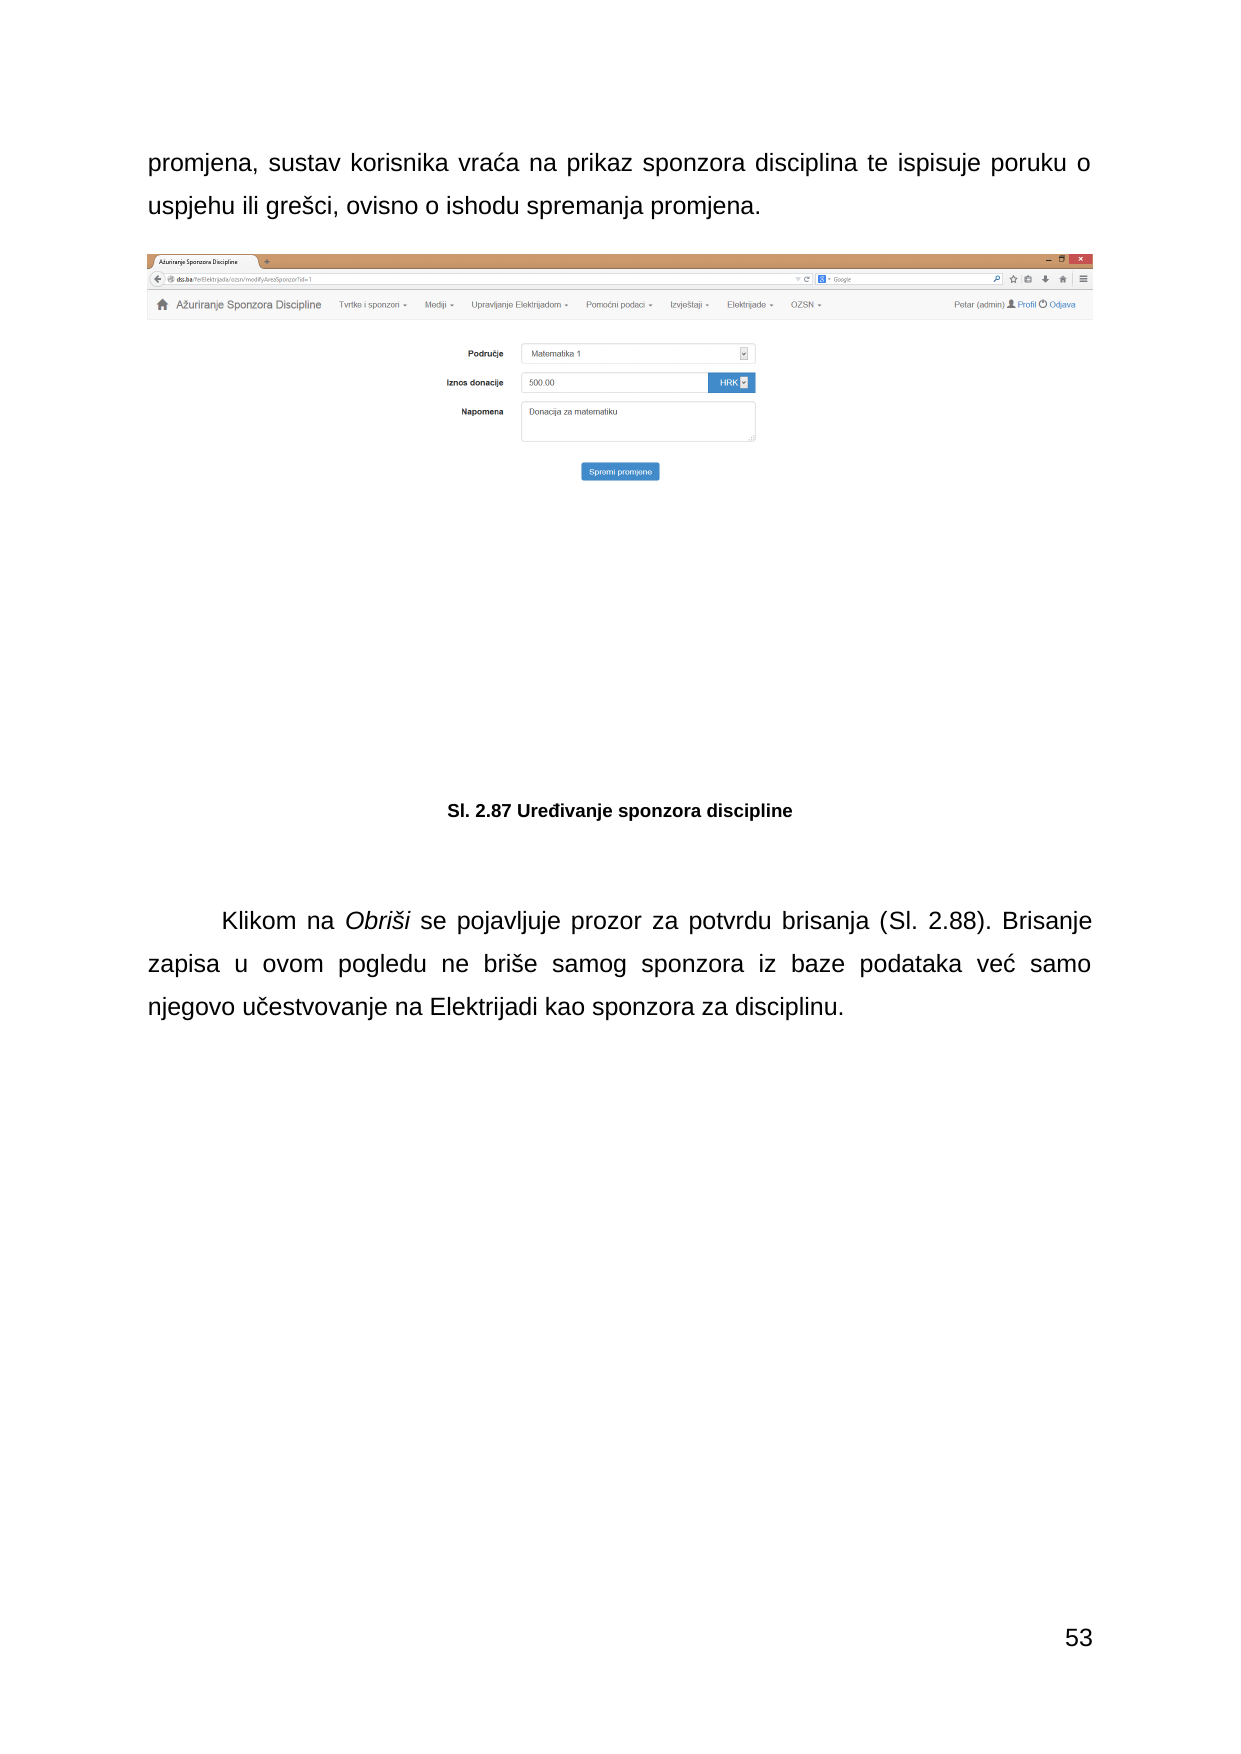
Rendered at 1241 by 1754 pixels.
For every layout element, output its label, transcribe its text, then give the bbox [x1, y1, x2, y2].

text Klikom na Obriši se pojavljuje prozor za potvrdu brisanja (Sl. 2.88). Brisanje zapisa u ovom pogledu ne briše samog sponzora iz baze podataka već samo njegovo učestvovanje na Elektrijadi kao sponzora za disciplinu. [148, 906, 1093, 1021]
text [148, 148, 1093, 219]
picture [147, 254, 1093, 764]
text Sl. 2.87 Uređivanje sponzora discipline [148, 799, 1093, 821]
